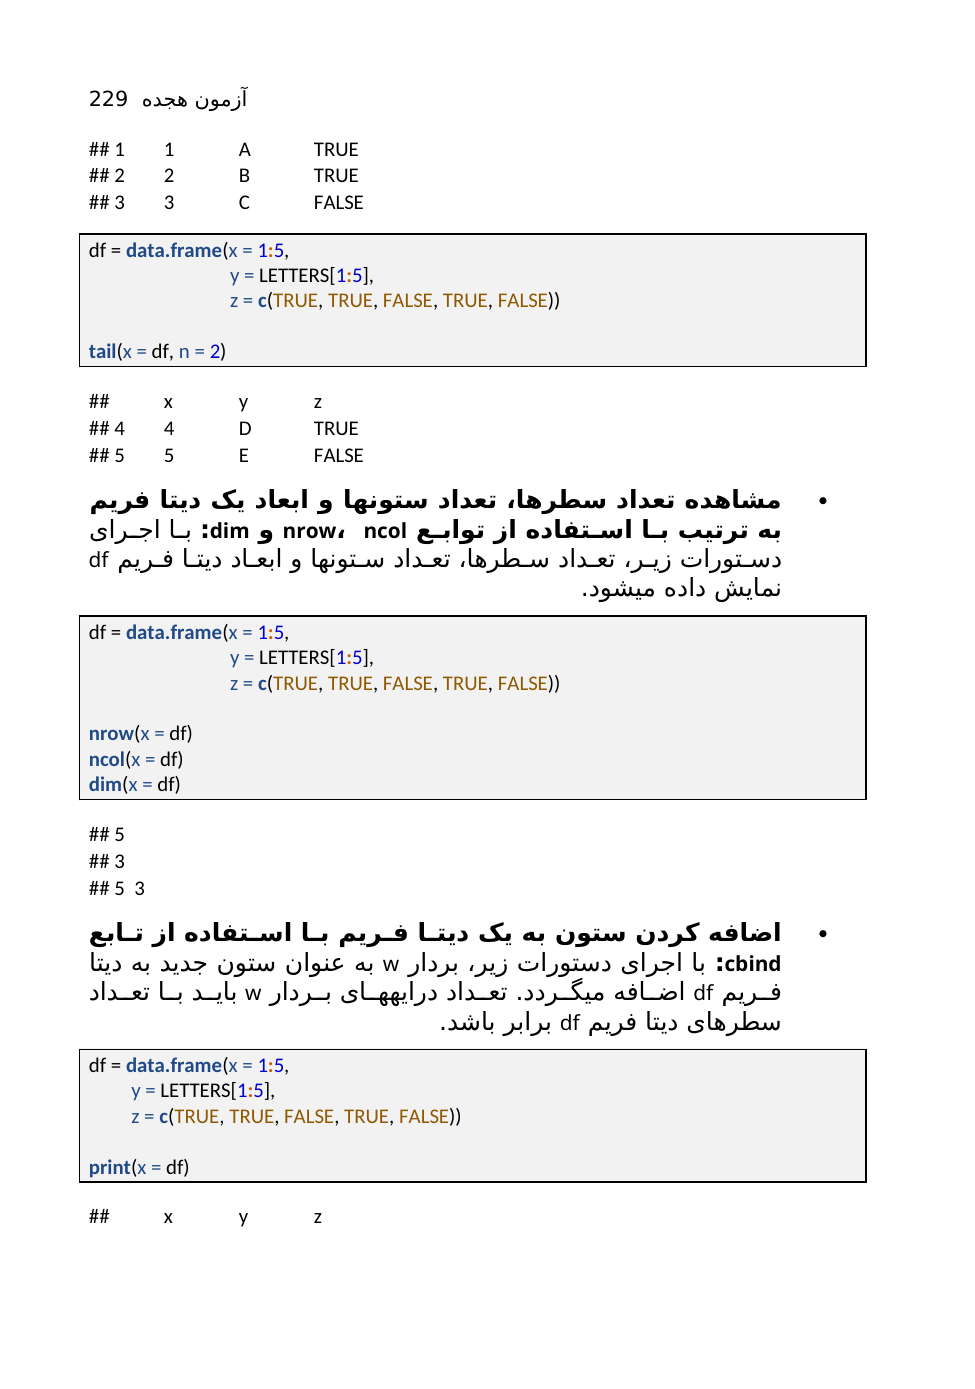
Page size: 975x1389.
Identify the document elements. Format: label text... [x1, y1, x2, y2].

text df = data.frame(x = 1:5, y = LETTERS[1:5], z = c(TRUE, TRUE, FALSE, TRUE, FALSE)) tail(x = df, n = 2) [80, 235, 865, 366]
list اضافه کردن ستون به یک دیتا فریم با استفاده از تابع cbind: با اجرای دستورات زیر، بردار w به عنوان ستون جدید به دیتا فریم df اضافه می‏گردد. تعداد درایه‏های بردار w باید با تعداد سطرهای دیتا فریم df برابر باشد. [89, 918, 819, 1036]
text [89, 136, 857, 215]
text df = data.frame(x = 1:5, y = LETTERS[1:5], z = c(TRUE, TRUE, FALSE, TRUE, FALSE)) nrow(x = df) ncol(x = df) dim(x = df) [80, 617, 865, 799]
list مشاهده تعداد سطرها، تعداد ستون‏ها و ابعاد یک دیتا فریم به ترتیب با استفاده از توابع nrow، ncol و dim: با اجرای دستورات زیر، تعداد سطرها، تعداد ستون‏ها و ابعاد دیتا فریم df نمایش داده می‏شود. [89, 486, 819, 603]
text ## 5 ## 3 ## 5 3 [89, 821, 857, 900]
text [89, 1204, 857, 1229]
text df = data.frame(x = 1:5, y = LETTERS[1:5], z = c(TRUE, TRUE, FALSE, TRUE, FALSE)) print(x = df) [80, 1050, 865, 1181]
text ## x y z ## 4 4 D TRUE ## 5 5 E FALSE [89, 388, 857, 467]
